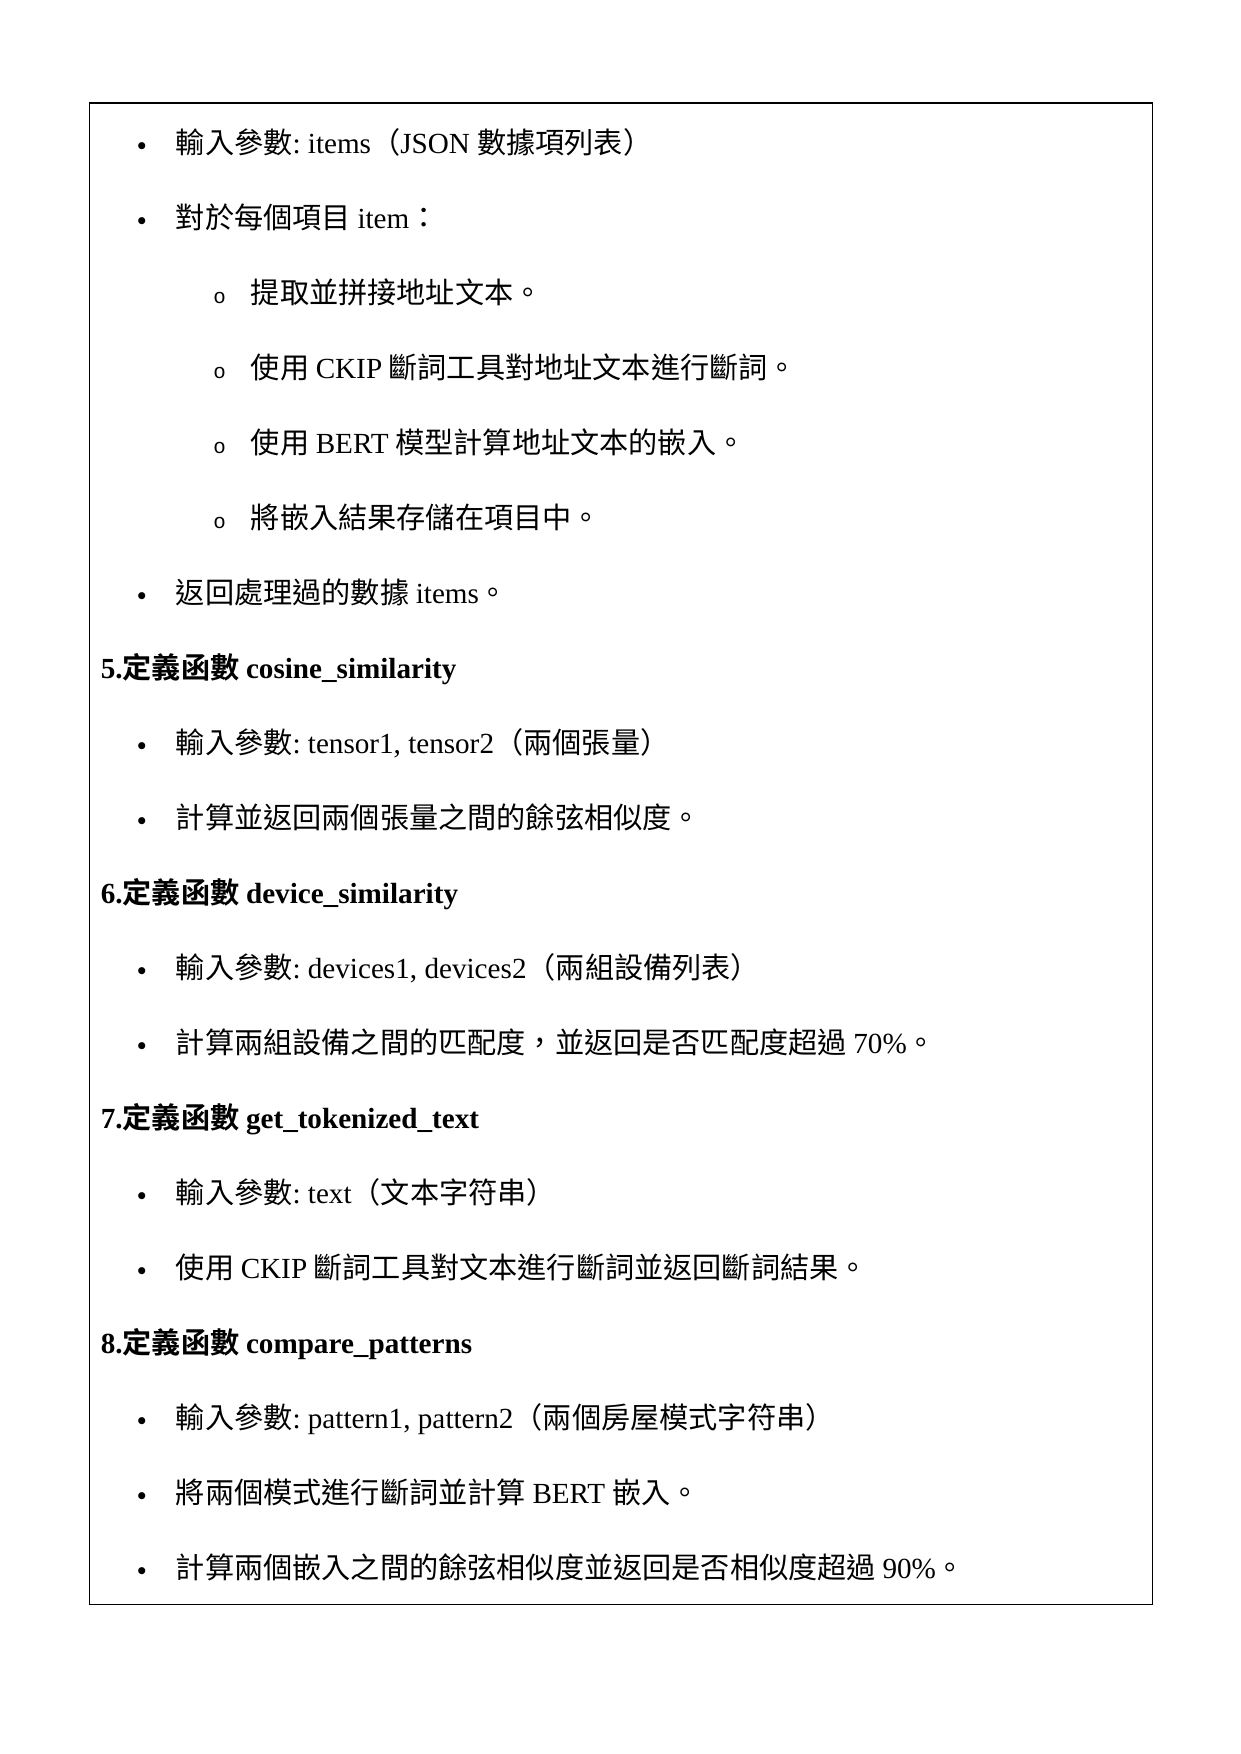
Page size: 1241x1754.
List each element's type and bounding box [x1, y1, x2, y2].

table_cell [90, 104, 1152, 1604]
